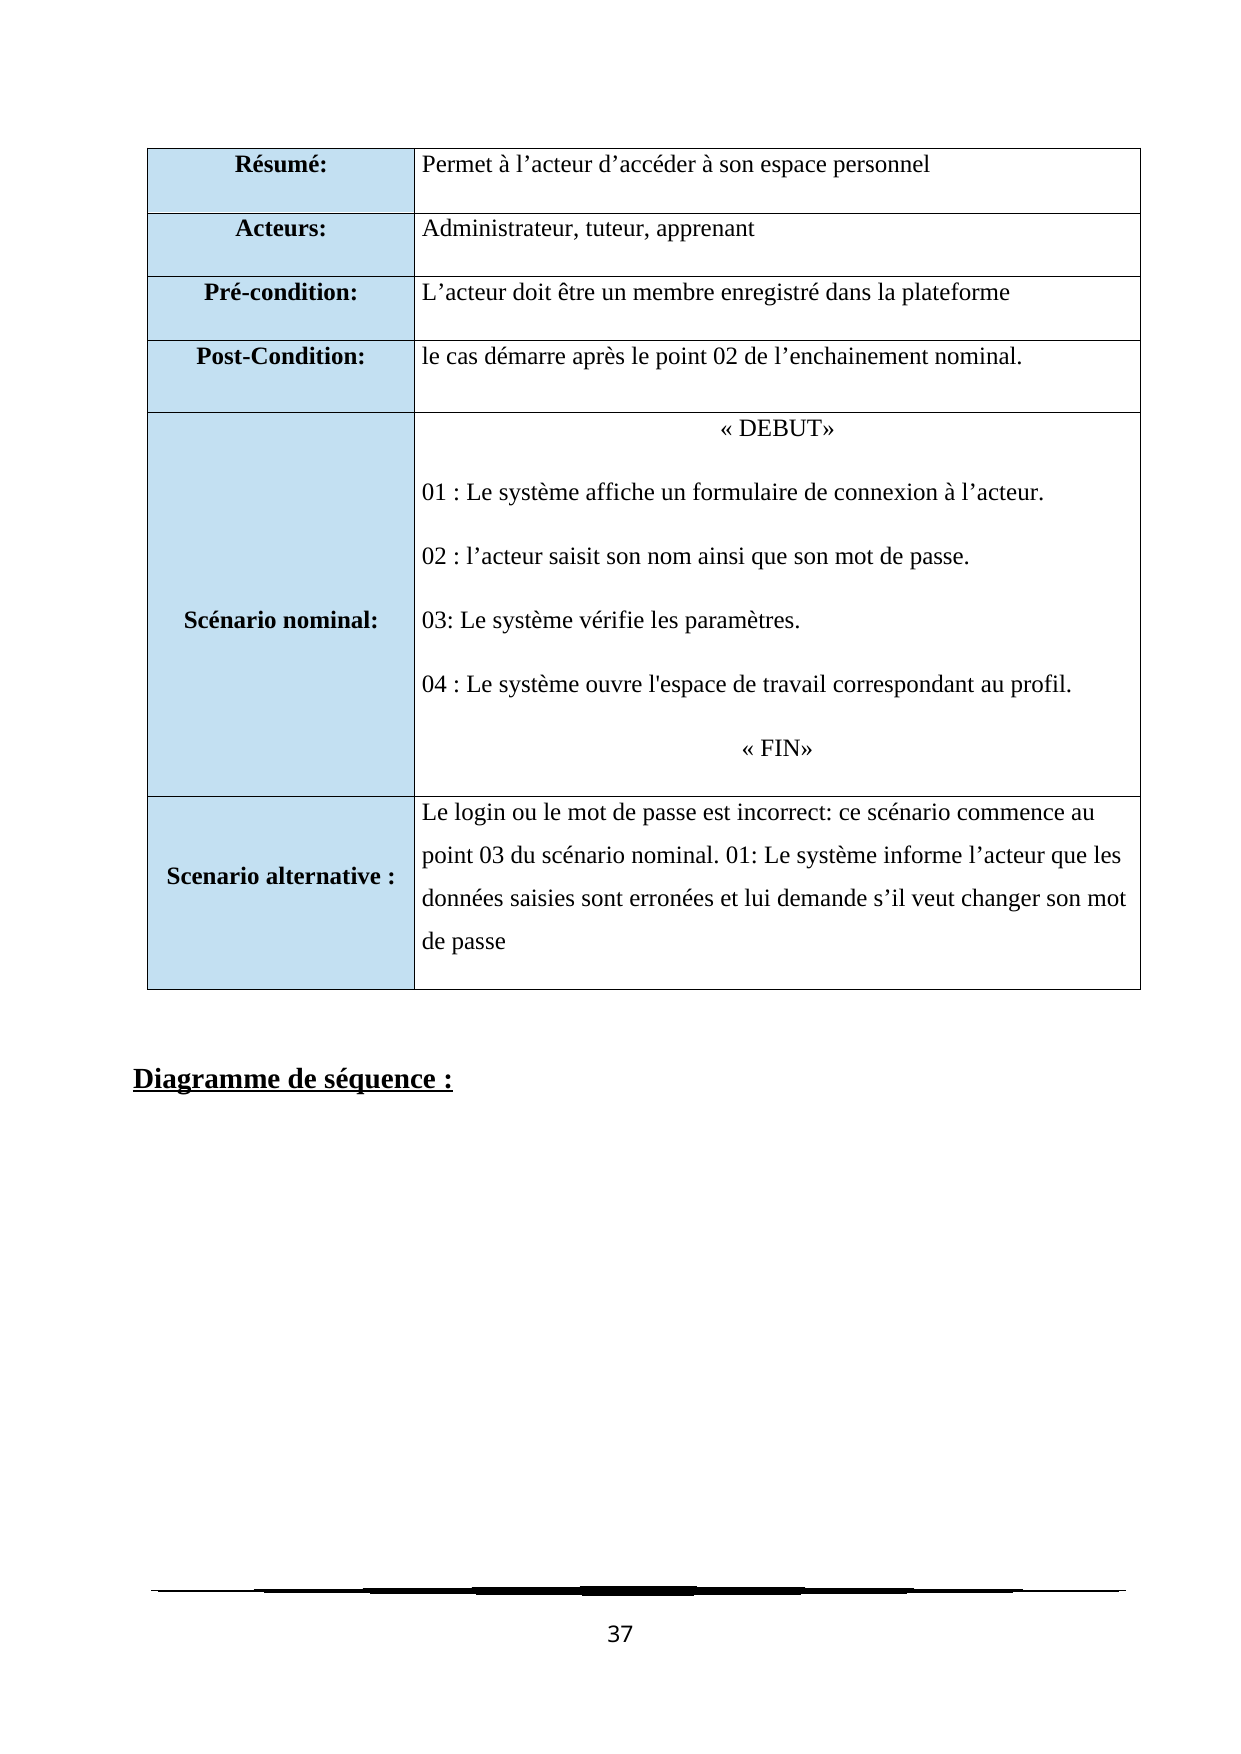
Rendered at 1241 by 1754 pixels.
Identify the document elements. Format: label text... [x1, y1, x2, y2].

table_cell Pré-condition: [148, 277, 414, 340]
table_cell Post-Condition: [148, 341, 414, 412]
text Diagramme de séquence : [133, 1061, 1107, 1095]
table_cell L’acteur doit être un membre enregistré dans la plateforme [415, 277, 1140, 340]
table_cell Scénario nominal: [148, 413, 414, 796]
table_cell « DEBUT» 01 : Le système affiche un formulaire de connexion à l’acteur. 02 : l’acteur saisit son nom ainsi que son mot de passe. 03: Le système vérifie les paramètres. 04 : Le système ouvre l'espace de travail correspondant au profil. « FIN» [415, 413, 1140, 796]
table_cell le cas démarre après le point 02 de l’enchainement nominal. [415, 341, 1140, 412]
table_cell Permet à l’acteur d’accéder à son espace personnel [415, 149, 1140, 212]
table_cell Résumé: [148, 149, 414, 212]
table_cell Acteurs: [148, 214, 414, 276]
table_cell Administrateur, tuteur, apprenant [415, 214, 1140, 276]
table_cell Le login ou le mot de passe est incorrect: ce scénario commence au point 03 du scénario nominal. 01: Le système informe l’acteur que les données saisies sont erronées et lui demande s’il veut changer son mot de passe [415, 797, 1140, 989]
table_cell Scenario alternative : [148, 797, 414, 989]
